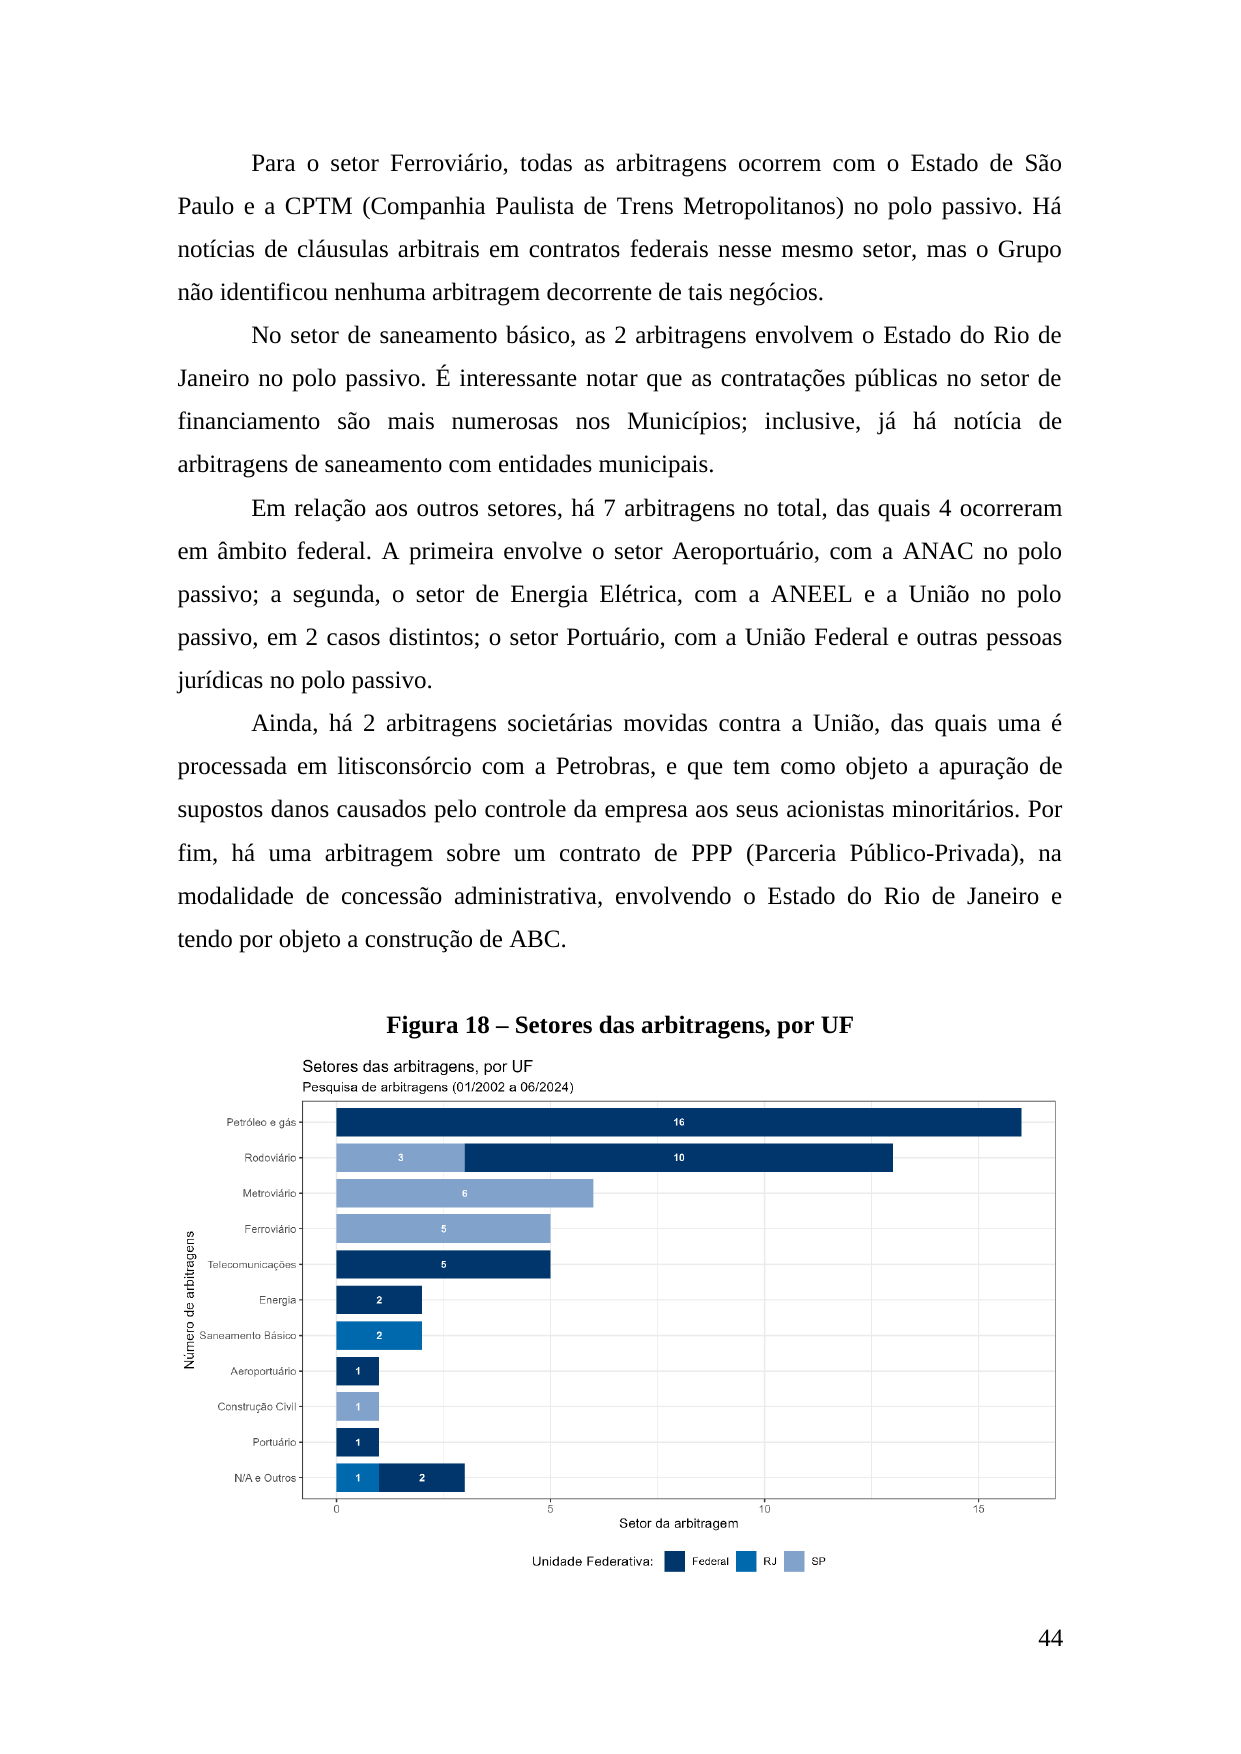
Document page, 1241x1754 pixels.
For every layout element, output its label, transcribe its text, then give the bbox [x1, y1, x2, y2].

text No setor de saneamento básico, as 2 arbitragens envolvem o Estado do Rio de Janeiro no polo passivo. É interessante notar que as contratações públicas no setor de financiamento são mais numerosas nos Municípios; inclusive, já há notícia de arbitragens de saneamento com entidades municipais. [177, 320, 1063, 478]
text Para o setor Ferroviário, todas as arbitragens ocorrem com o Estado de São Paulo e a CPTM (Companhia Paulista de Trens Metropolitanos) no polo passivo. Há notícias de cláusulas arbitrais em contratos federais nesse mesmo setor, mas o Grupo não identificou nenhuma arbitragem decorrente de tais negócios. [177, 148, 1063, 306]
text Em relação aos outros setores, há 7 arbitragens no total, das quais 4 ocorreram em âmbito federal. A primeira envolve o setor Aeroportuário, com a ANAC no polo passivo; a segunda, o setor de Energia Elétrica, com a ANEEL e a União no polo passivo, em 2 casos distintos; o setor Portuário, com a União Federal e outras pessoas jurídicas no polo passivo. [177, 493, 1063, 694]
picture [177, 1053, 1062, 1585]
title Figura 18 – Setores das arbitragens, por UF [177, 1010, 1063, 1039]
text Ainda, há 2 arbitragens societárias movidas contra a União, das quais uma é processada em litisconsórcio com a Petrobras, e que tem como objeto a apuração de supostos danos causados pelo controle da empresa aos seus acionistas minoritários. Por fim, há uma arbitragem sobre um contrato de PPP (Parceria Público-Privada), na modalidade de concessão administrativa, envolvendo o Estado do Rio de Janeiro e tendo por objeto a construção de ABC. [177, 708, 1063, 953]
